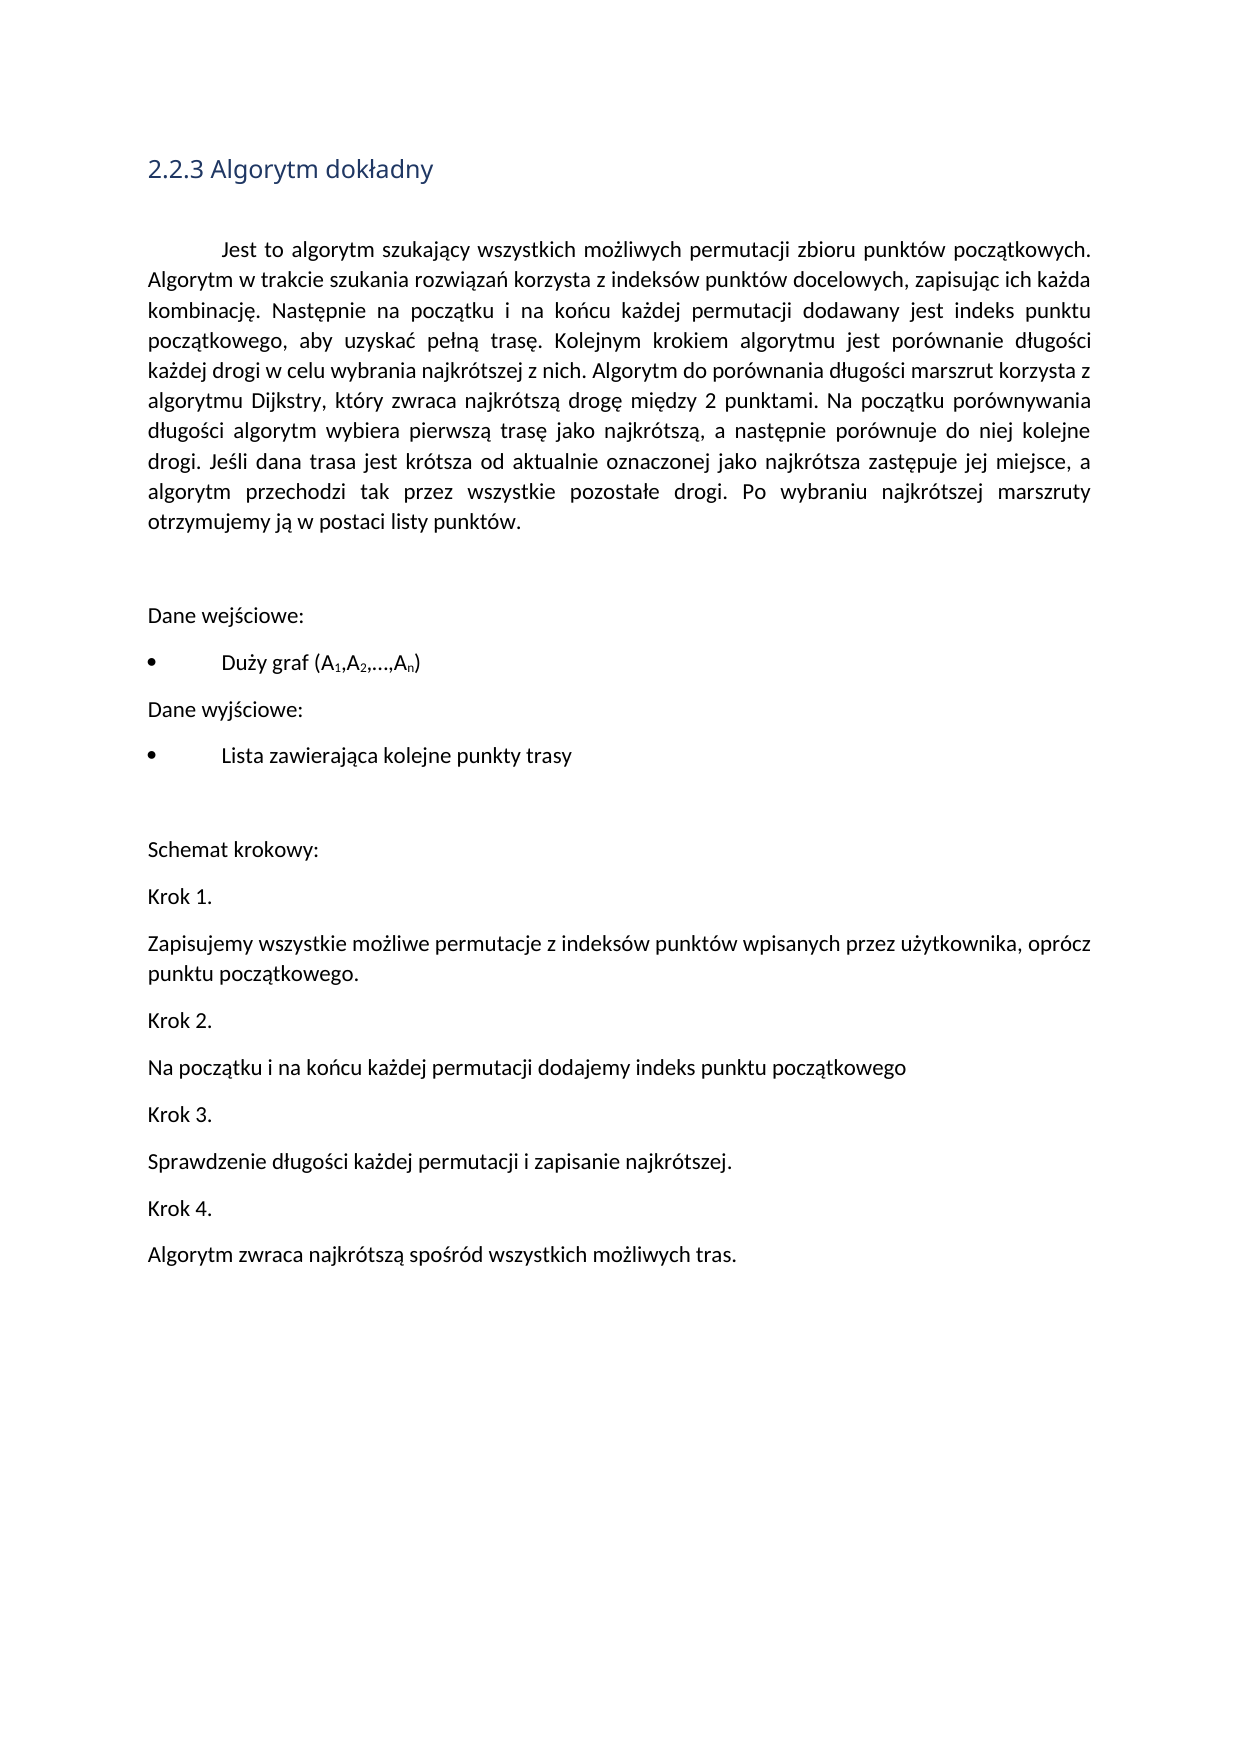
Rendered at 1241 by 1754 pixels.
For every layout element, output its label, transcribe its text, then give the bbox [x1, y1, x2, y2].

text Krok 4. [148, 1194, 1093, 1222]
subtitle 2.2.3 Algorytm dokładny [148, 152, 1093, 186]
text Zapisujemy wszystkie możliwe permutacje z indeksów punktów wpisanych przez użytkownika, oprócz punktu początkowego. [148, 929, 1093, 987]
text Dane wyjściowe: [148, 695, 1093, 723]
text Krok 1. [148, 882, 1093, 910]
text Na początku i na końcu każdej permutacji dodajemy indeks punktu początkowego [148, 1053, 1093, 1081]
text Krok 3. [148, 1100, 1093, 1128]
text Schemat krokowy: [148, 835, 1093, 863]
list Duży graf (A1,A2,…,An) [148, 648, 1093, 676]
text Sprawdzenie długości każdej permutacji i zapisanie najkrótszej. [148, 1147, 1093, 1175]
text Algorytm zwraca najkrótszą spośród wszystkich możliwych tras. [148, 1241, 1093, 1269]
list Lista zawierająca kolejne punkty trasy [148, 742, 1093, 770]
text Dane wejściowe: [148, 601, 1093, 629]
text Krok 2. [148, 1006, 1093, 1034]
text Jest to algorytm szukający wszystkich możliwych permutacji zbioru punktów początkowych. Algorytm w trakcie szukania rozwiązań korzysta z indeksów punktów docelowych, zapisując ich każda kombinację. Następnie na początku i na końcu każdej permutacji dodawany jest indeks punktu początkowego, aby uzyskać pełną trasę. Kolejnym krokiem algorytmu jest porównanie długości każdej drogi w celu wybrania najkrótszej z nich. Algorytm do porównania długości marszrut korzysta z algorytmu Dijkstry, który zwraca najkrótszą drogę między 2 punktami. Na początku porównywania długości algorytm wybiera pierwszą trasę jako najkrótszą, a następnie porównuje do niej kolejne drogi. Jeśli dana trasa jest krótsza od aktualnie oznaczonej jako najkrótsza zastępuje jej miejsce, a algorytm przechodzi tak przez wszystkie pozostałe drogi. Po wybraniu najkrótszej marszruty otrzymujemy ją w postaci listy punktów. [148, 235, 1093, 535]
